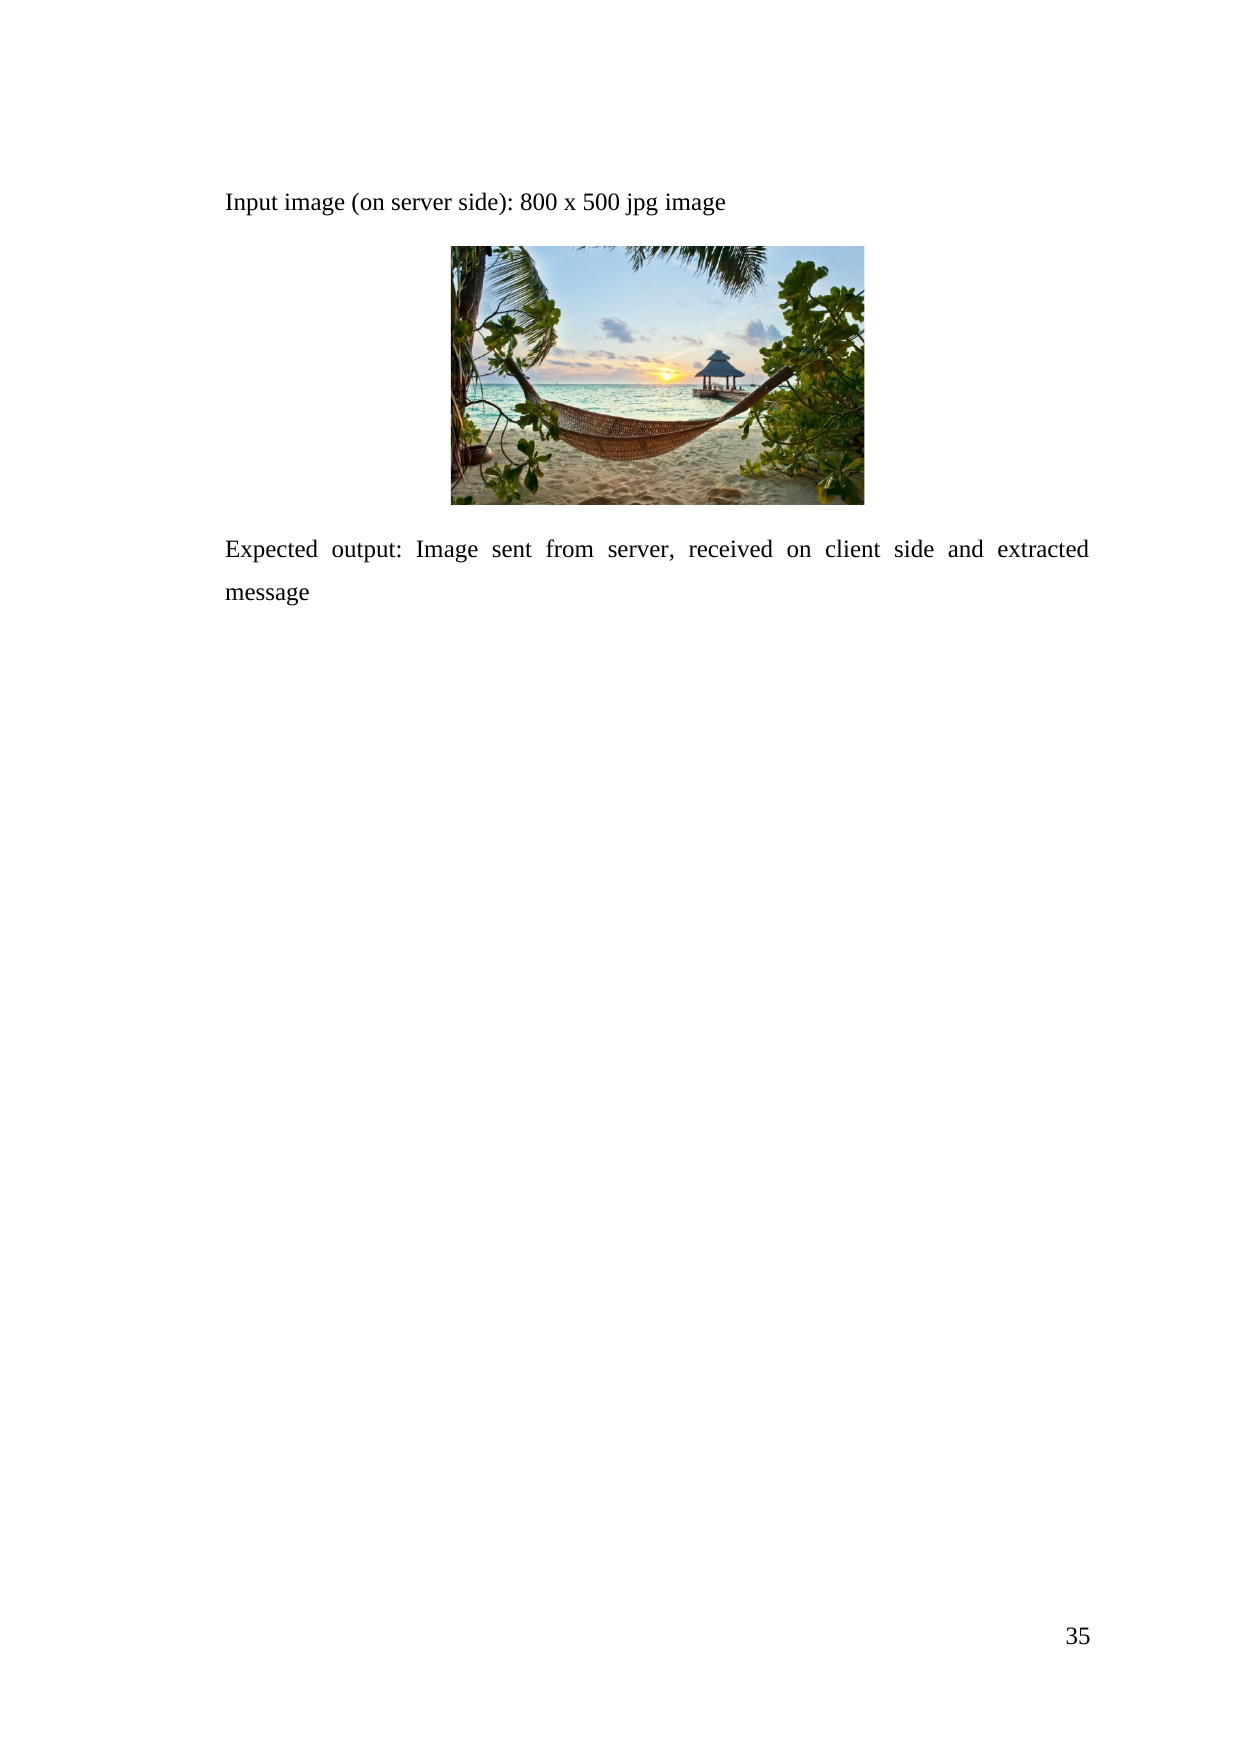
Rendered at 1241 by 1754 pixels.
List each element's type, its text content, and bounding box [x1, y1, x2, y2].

text Input image (on server side): 800 x 500 jpg image [225, 187, 1090, 216]
picture [450, 246, 865, 505]
